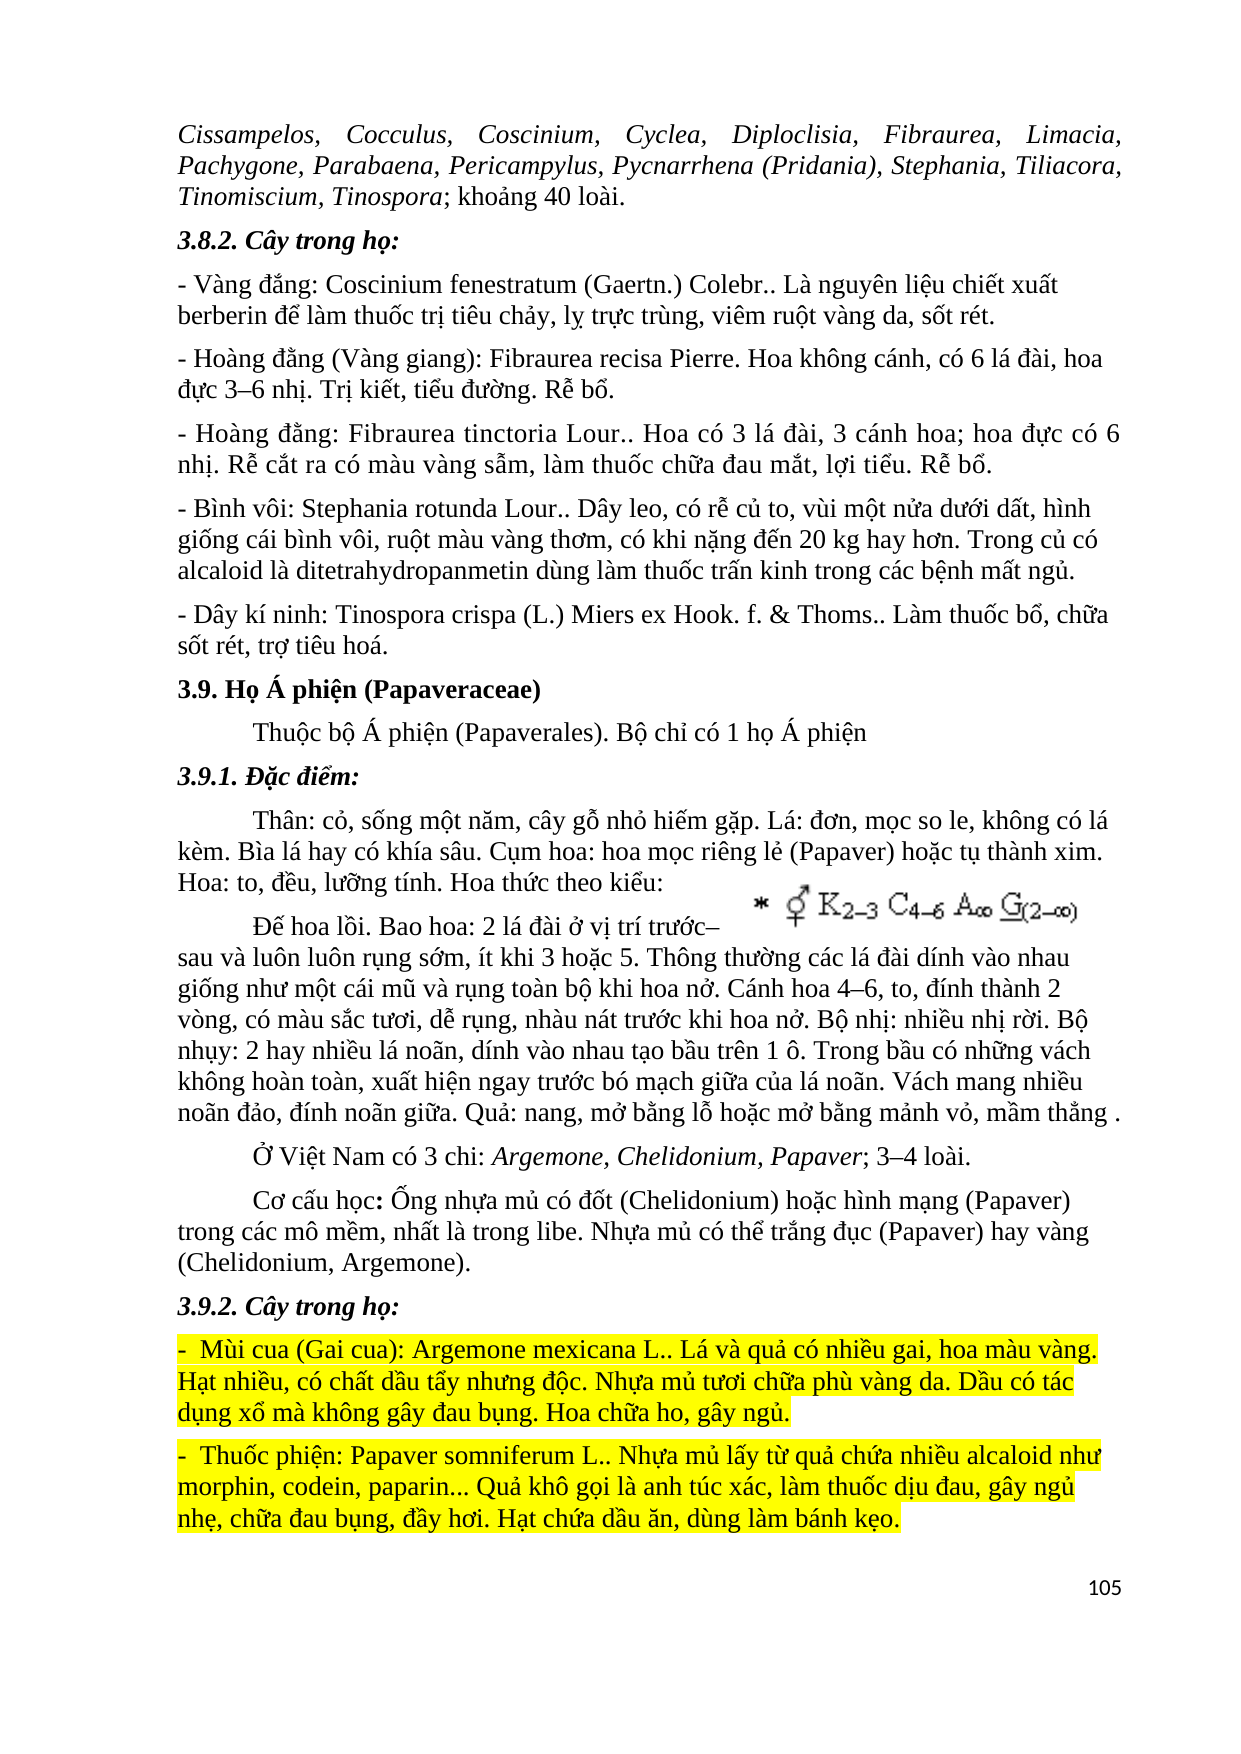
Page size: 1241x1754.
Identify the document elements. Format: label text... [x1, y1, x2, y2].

text 3.9. Họ Á phiện (Papaveraceae) [177, 673, 1122, 704]
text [177, 118, 1122, 212]
text Cơ cấu học: Ống nhựa mủ có đốt (Chelidonium) hoặc hình mạng (Papaver) trong các mô mềm, nhất là trong libe. Nhựa mủ có thể trắng đục (Papaver) hay vàng (Chelidonium, Argemone). [177, 1184, 1122, 1277]
text - Hoàng đằng: Fibraurea tinctoria Lour.. Hoa có 3 lá đài, 3 cánh hoa; hoa đực có 6 nhị. Rễ cắt ra có màu vàng sẫm, làm thuốc chữa đau mắt, lợi tiểu. Rễ bổ. [177, 417, 1122, 479]
text - Dây kí ninh: Tinospora crispa (L.) Miers ex Hook. f. & Thoms.. Làm thuốc bổ, chữa sốt rét, trợ tiêu hoá. [177, 598, 1122, 660]
text Thuộc bộ Á phiện (Papaverales). Bộ chỉ có 1 họ Á phiện [177, 716, 1122, 748]
text 3.9.2. Cây trong họ: [177, 1290, 1122, 1321]
picture [745, 870, 1106, 940]
text - Thuốc phiện: Papaver somniferum L.. Nhựa mủ lấy từ quả chứa nhiều alcaloid như morphin, codein, paparin... Quả khô gọi là anh túc xác, làm thuốc dịu đau, gây ngủ nhẹ, chữa đau bụng, đầy hơi. Hạt chứa dầu ăn, dùng làm bánh kẹo. [901, 1439, 1122, 1533]
text 3.8.2. Cây trong họ: [177, 224, 1122, 255]
text - Bình vôi: Stephania rotunda Lour.. Dây leo, có rễ củ to, vùi một nửa dưới dất, hình giống cái bình vôi, ruột màu vàng thơm, có khi nặng đến 20 kg hay hơn. Trong củ có alcaloid là ditetrahydropanmetin dùng làm thuốc trấn kinh trong các bệnh mất ngủ. [177, 492, 1122, 586]
text - Hoàng đằng (Vàng giang): Fibraurea recisa Pierre. Hoa không cánh, có 6 lá đài, hoa đực 3–6 nhị. Trị kiết, tiểu đường. Rễ bổ. [177, 342, 1122, 405]
text - Vàng đắng: Coscinium fenestratum (Gaertn.) Colebr.. Là nguyên liệu chiết xuất berberin để làm thuốc trị tiêu chảy, lỵ trực trùng, viêm ruột vàng da, sốt rét. [177, 268, 1122, 330]
text Ở Việt Nam có 3 chi: Argemone, Chelidonium, Papaver; 3–4 loài. [177, 1140, 1122, 1171]
text 3.9.1. Đặc điểm: [177, 760, 1122, 791]
text Thân: cỏ, sống một năm, cây gỗ nhỏ hiếm gặp. Lá: đơn, mọc so le, không có lá kèm. Bìa lá hay có khía sâu. Cụm hoa: hoa mọc riêng lẻ (Papaver) hoặc tụ thành xim. Hoa: to, đều, lưỡng tính. Hoa thức theo kiểu: [177, 804, 1122, 897]
text Đế hoa lồi. Bao hoa: 2 lá đài ở vị trí trước–sau và luôn luôn rụng sớm, ít khi 3 hoặc 5. Thông thường các lá đài dính vào nhau giống như một cái mũ và rụng toàn bộ khi hoa nở. Cánh hoa 4–6, to, đính thành 2 vòng, có màu sắc tươi, dễ rụng, nhàu nát trước khi hoa nở. Bộ nhị: nhiều nhị rời. Bộ nhụy: 2 hay nhiều lá noãn, dính vào nhau tạo bầu trên 1 ô. Trong bầu có những vách không hoàn toàn, xuất hiện ngay trước bó mạch giữa của lá noãn. Vách mang nhiều noãn đảo, đính noãn giữa. Quả: nang, mở bằng lỗ hoặc mở bằng mảnh vỏ, mầm thẳng . [177, 910, 1122, 1128]
text - Mùi cua (Gai cua): Argemone mexicana L.. Lá và quả có nhiều gai, hoa màu vàng. Hạt nhiều, có chất dầu tẩy nhưng độc. Nhựa mủ tươi chữa phù vàng da. Dầu có tác dụng xổ mà không gây đau bụng. Hoa chữa ho, gây ngủ. [177, 1333, 1122, 1427]
